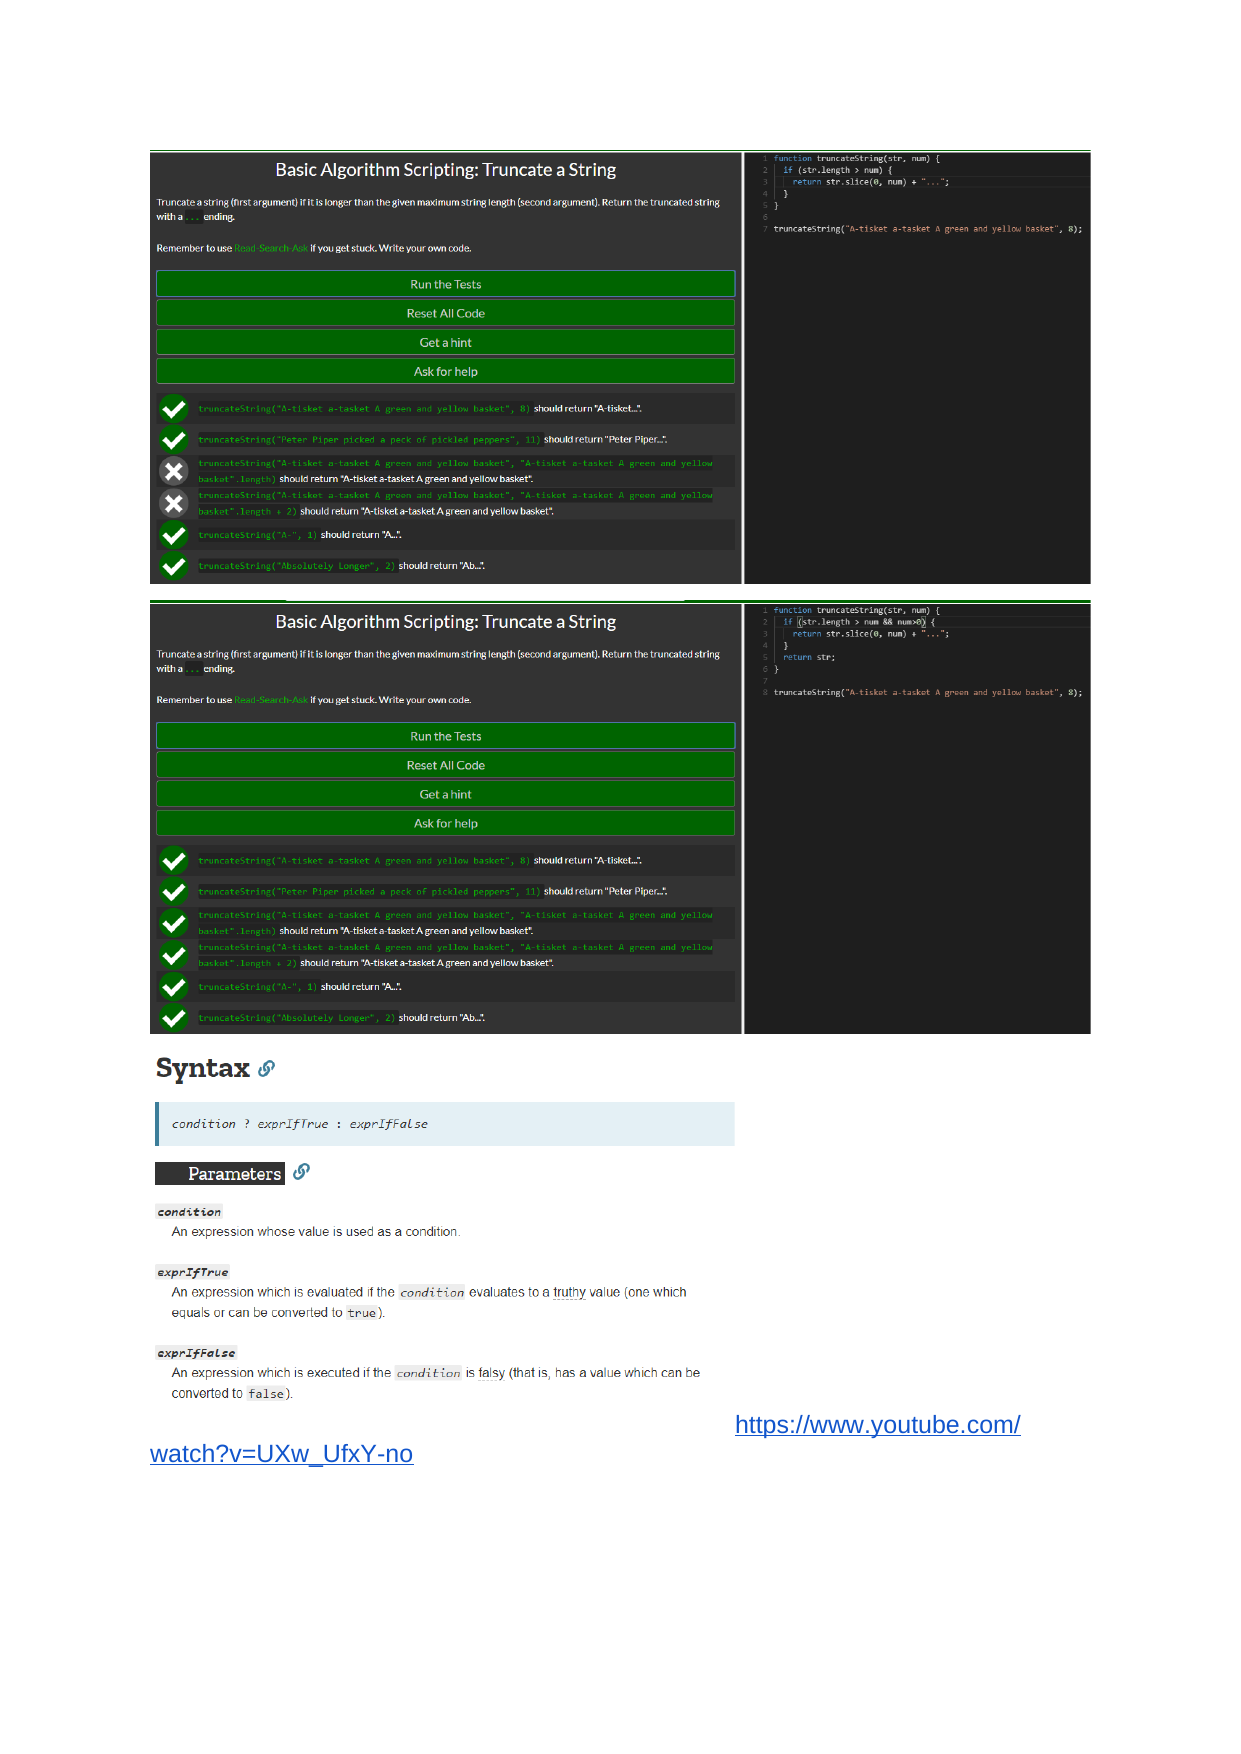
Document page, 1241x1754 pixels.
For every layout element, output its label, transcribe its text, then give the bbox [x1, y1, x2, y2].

picture [150, 600, 1091, 1034]
picture [150, 150, 1091, 584]
picture [150, 1050, 735, 1434]
